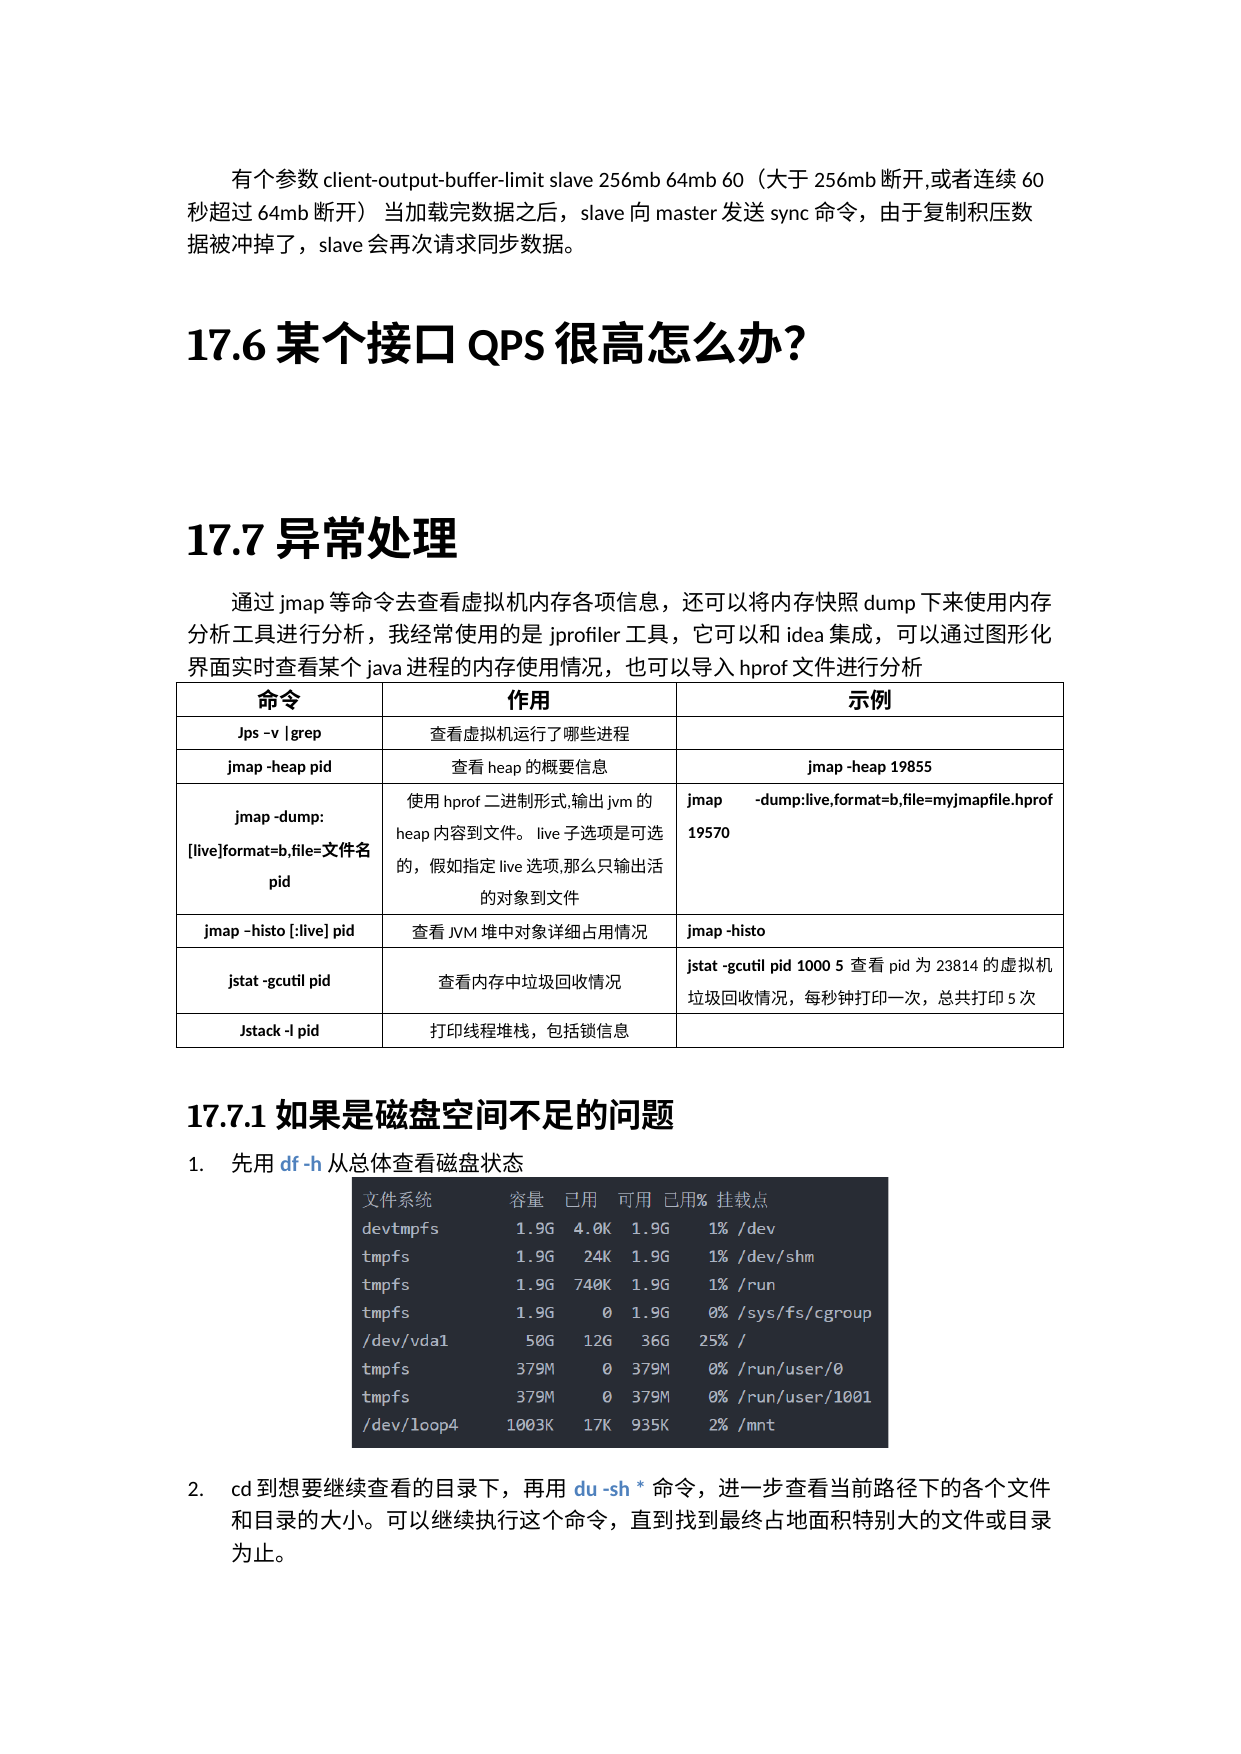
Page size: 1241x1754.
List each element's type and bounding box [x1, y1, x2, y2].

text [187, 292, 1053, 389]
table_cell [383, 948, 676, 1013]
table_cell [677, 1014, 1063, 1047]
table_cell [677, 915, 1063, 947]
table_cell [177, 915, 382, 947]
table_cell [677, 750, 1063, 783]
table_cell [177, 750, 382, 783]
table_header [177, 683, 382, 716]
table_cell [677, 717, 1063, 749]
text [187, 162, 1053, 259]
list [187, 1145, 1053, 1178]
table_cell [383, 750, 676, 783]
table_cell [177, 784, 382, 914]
picture [351, 1177, 889, 1448]
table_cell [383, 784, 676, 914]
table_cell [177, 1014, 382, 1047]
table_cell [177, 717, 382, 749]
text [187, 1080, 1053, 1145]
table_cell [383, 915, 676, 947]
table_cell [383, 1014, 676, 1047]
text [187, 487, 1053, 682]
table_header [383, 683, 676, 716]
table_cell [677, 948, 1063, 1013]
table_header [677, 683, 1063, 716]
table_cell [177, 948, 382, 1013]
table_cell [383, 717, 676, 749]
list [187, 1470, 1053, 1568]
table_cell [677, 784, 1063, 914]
